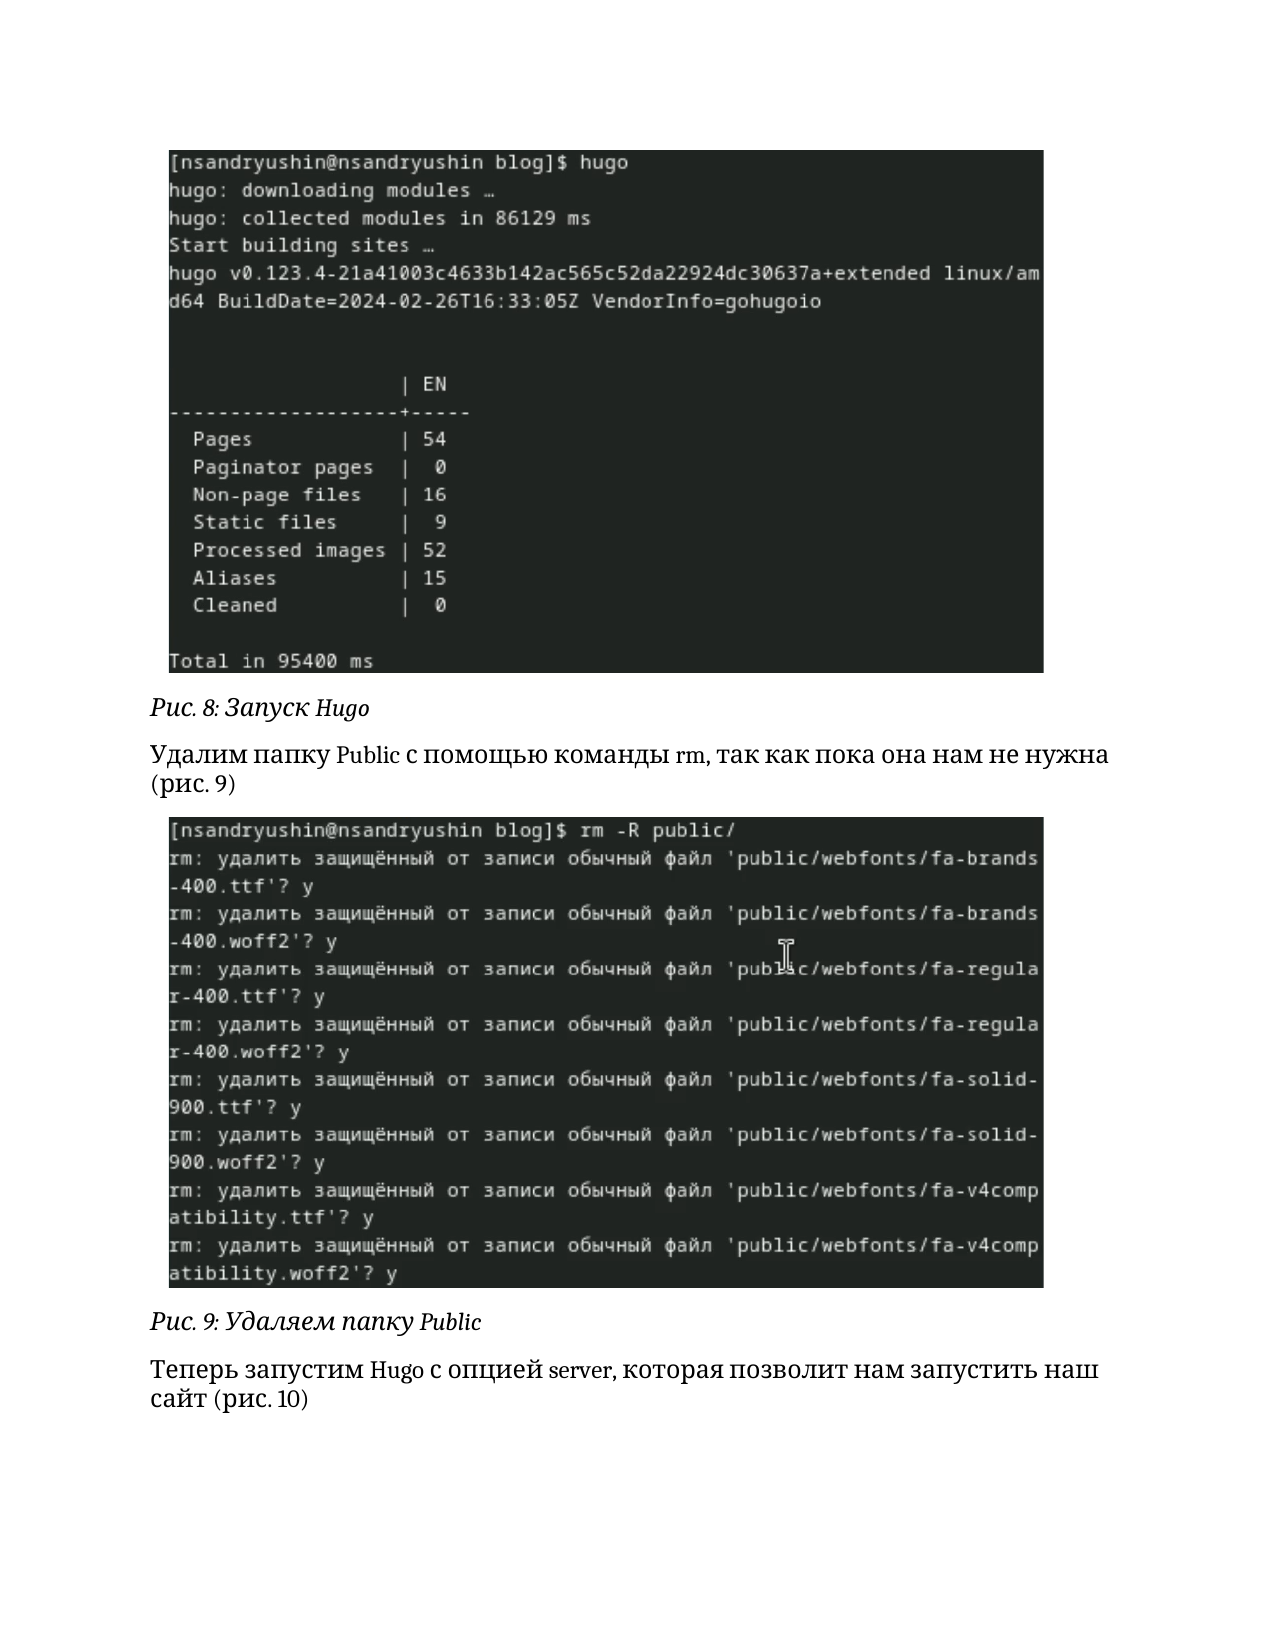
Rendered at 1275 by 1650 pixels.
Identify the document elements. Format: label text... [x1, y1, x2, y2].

text Рис. 8: Запуск Hugo [150, 694, 1125, 722]
text Теперь запустим Hugo с опцией server, которая позволит нам запустить наш сайт (рис. 10) [150, 1356, 1125, 1413]
picture [168, 817, 1044, 1288]
picture [168, 150, 1044, 673]
text Рис. 9: Удаляем папку Public [150, 1308, 1125, 1337]
text Удалим папку Public с помощью команды rm, так как пока она нам не нужна (рис. 9) [150, 741, 1125, 799]
